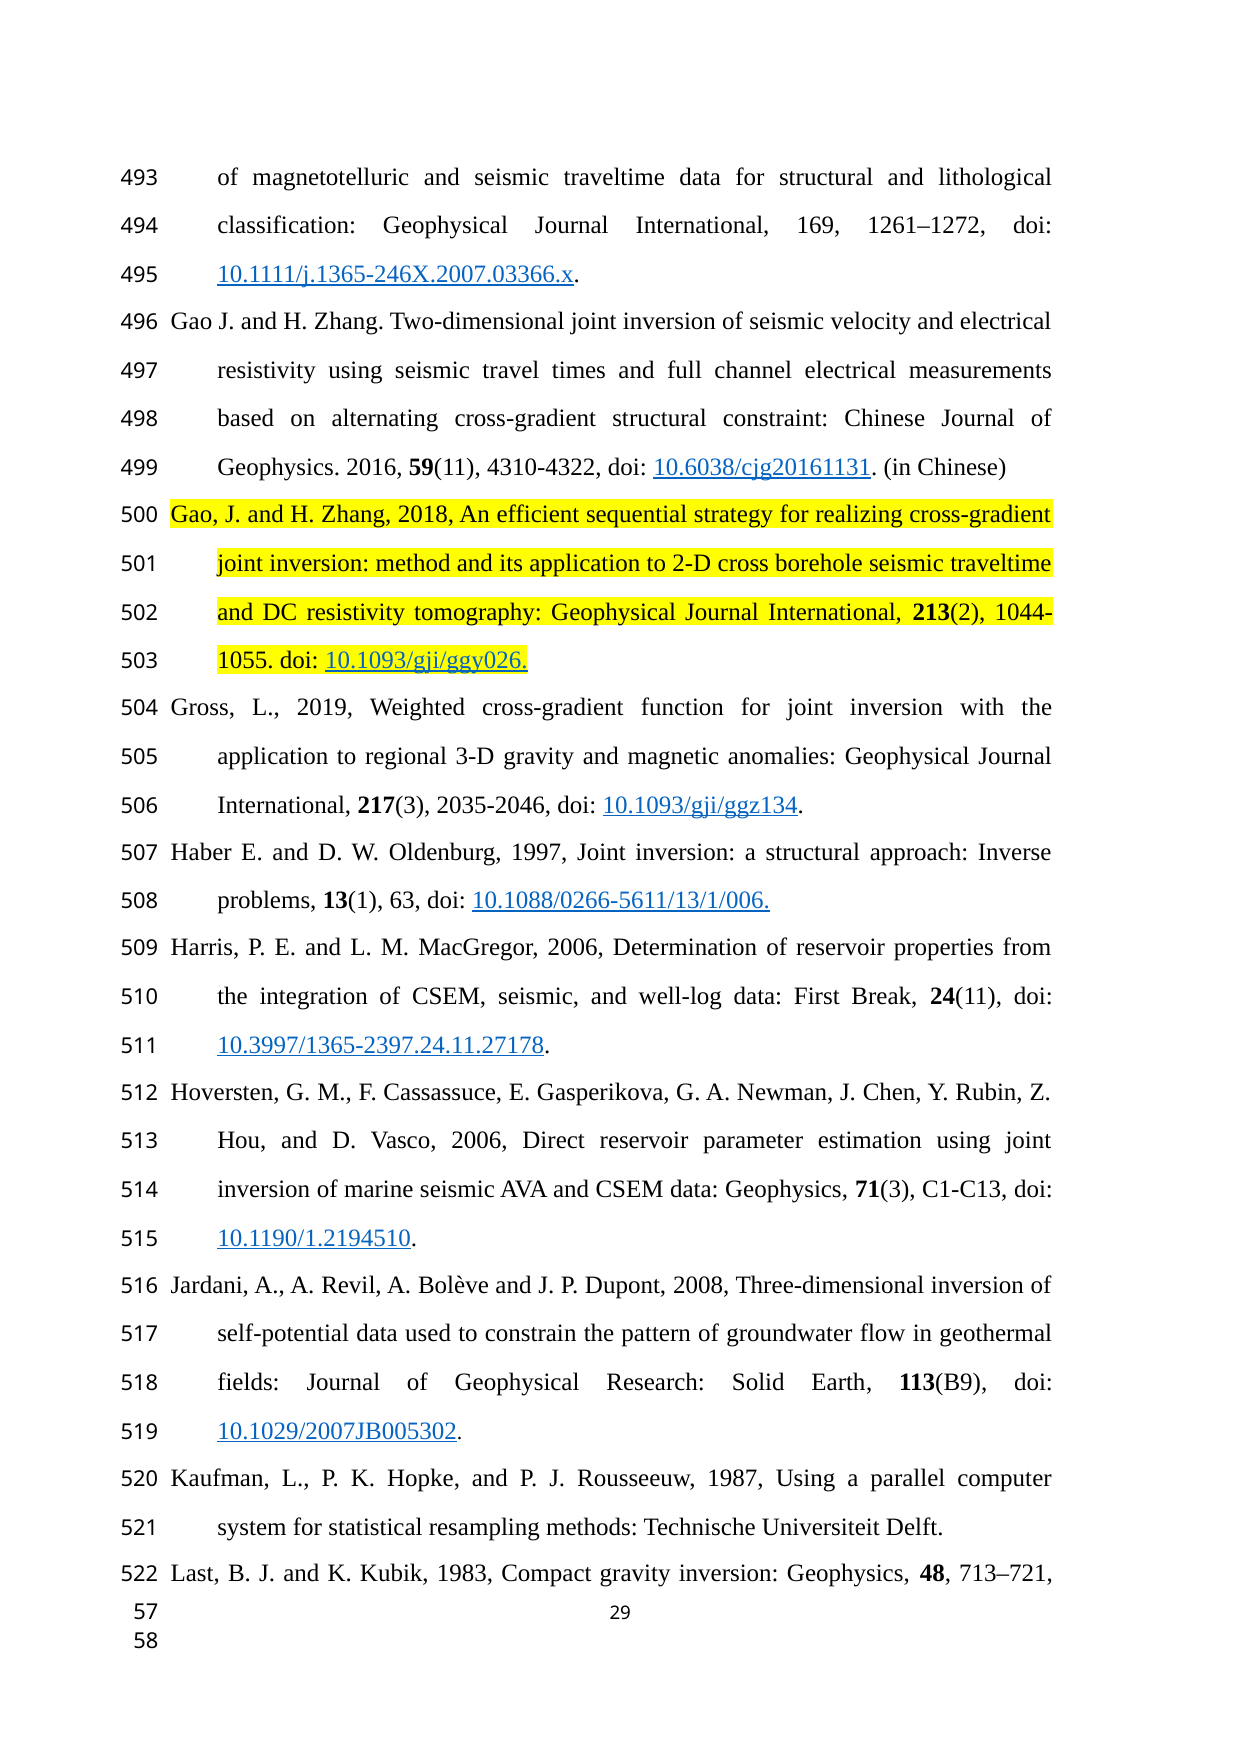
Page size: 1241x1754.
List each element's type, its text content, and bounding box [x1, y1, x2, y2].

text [170, 1557, 1053, 1589]
text Harris, P. E. and L. M. MacGregor, 2006, Determination of reservoir properties from the integration of CSEM, seismic, and well-log data: First Break, 24(11), doi: 10.3997/1365-2397.24.11.27178. [170, 930, 1053, 1060]
text Kaufman, L., P. K. Hopke, and P. J. Rousseeuw, 1987, Using a parallel computer system for statistical resampling methods: Technische Universiteit Delft. [170, 1461, 1053, 1542]
text Hoversten, G. M., F. Cassassuce, E. Gasperikova, G. A. Newman, J. Chen, Y. Rubin, Z. Hou, and D. Vasco, 2006, Direct reservoir parameter estimation using joint inversion of marine seismic AVA and CSEM data: Geophysics, 71(3), C1-C13, doi: 10.1190/1.2194510. [170, 1075, 1053, 1253]
text Jardani, A., A. Revil, A. Bolève and J. P. Dupont, 2008, Three‐dimensional inversion of self‐potential data used to constrain the pattern of groundwater flow in geothermal fields: Journal of Geophysical Research: Solid Earth, 113(B9), doi: 10.1029/2007JB005302. [170, 1268, 1053, 1447]
text Gao J. and H. Zhang. Two-dimensional joint inversion of seismic velocity and electrical resistivity using seismic travel times and full channel electrical measurements based on alternating cross-gradient structural constraint: Chinese Journal of Geophysics. 2016, 59(11), 4310-4322, doi: 10.6038/cjg20161131. (in Chinese) [170, 304, 1053, 483]
text Gao, J. and H. Zhang, 2018, An efficient sequential strategy for realizing cross-gradient joint inversion: method and its application to 2-D cross borehole seismic traveltime and DC resistivity tomography: Geophysical Journal International, 213(2), 1044-1055. doi: 10.1093/gji/ggy026. [170, 528, 1053, 676]
text Gross, L., 2019, Weighted cross-gradient function for joint inversion with the application to regional 3-D gravity and magnetic anomalies: Geophysical Journal International, 217(3), 2035-2046, doi: 10.1093/gji/ggz134. [170, 690, 1053, 820]
text Haber E. and D. W. Oldenburg, 1997, Joint inversion: a structural approach: Inverse problems, 13(1), 63, doi: 10.1088/0266-5611/13/1/006. [170, 835, 1053, 916]
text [170, 160, 1053, 290]
